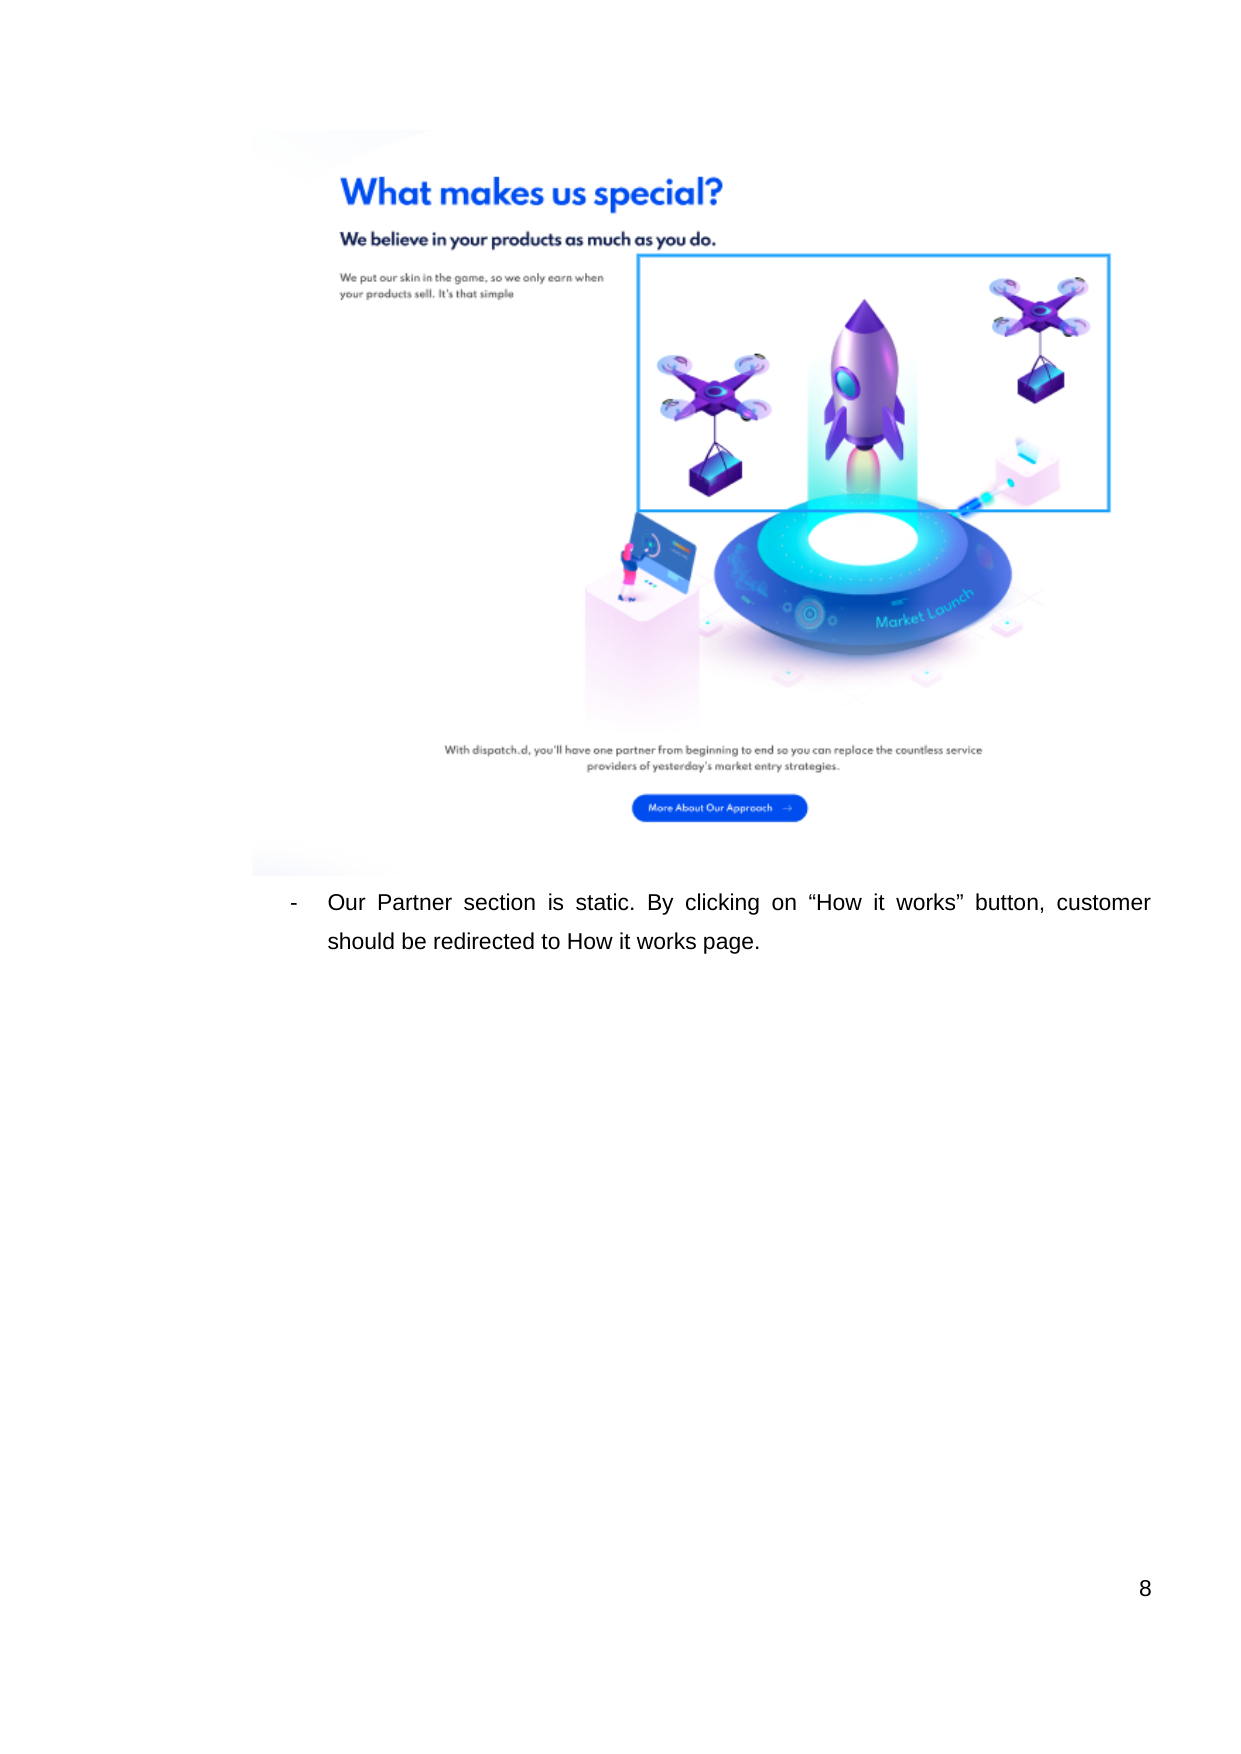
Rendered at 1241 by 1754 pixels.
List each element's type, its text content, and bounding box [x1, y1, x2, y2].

picture [252, 130, 1227, 876]
list Our Partner section is static. By clicking on “How it works” button, customer should be redirected to How it works page. [290, 915, 1152, 955]
